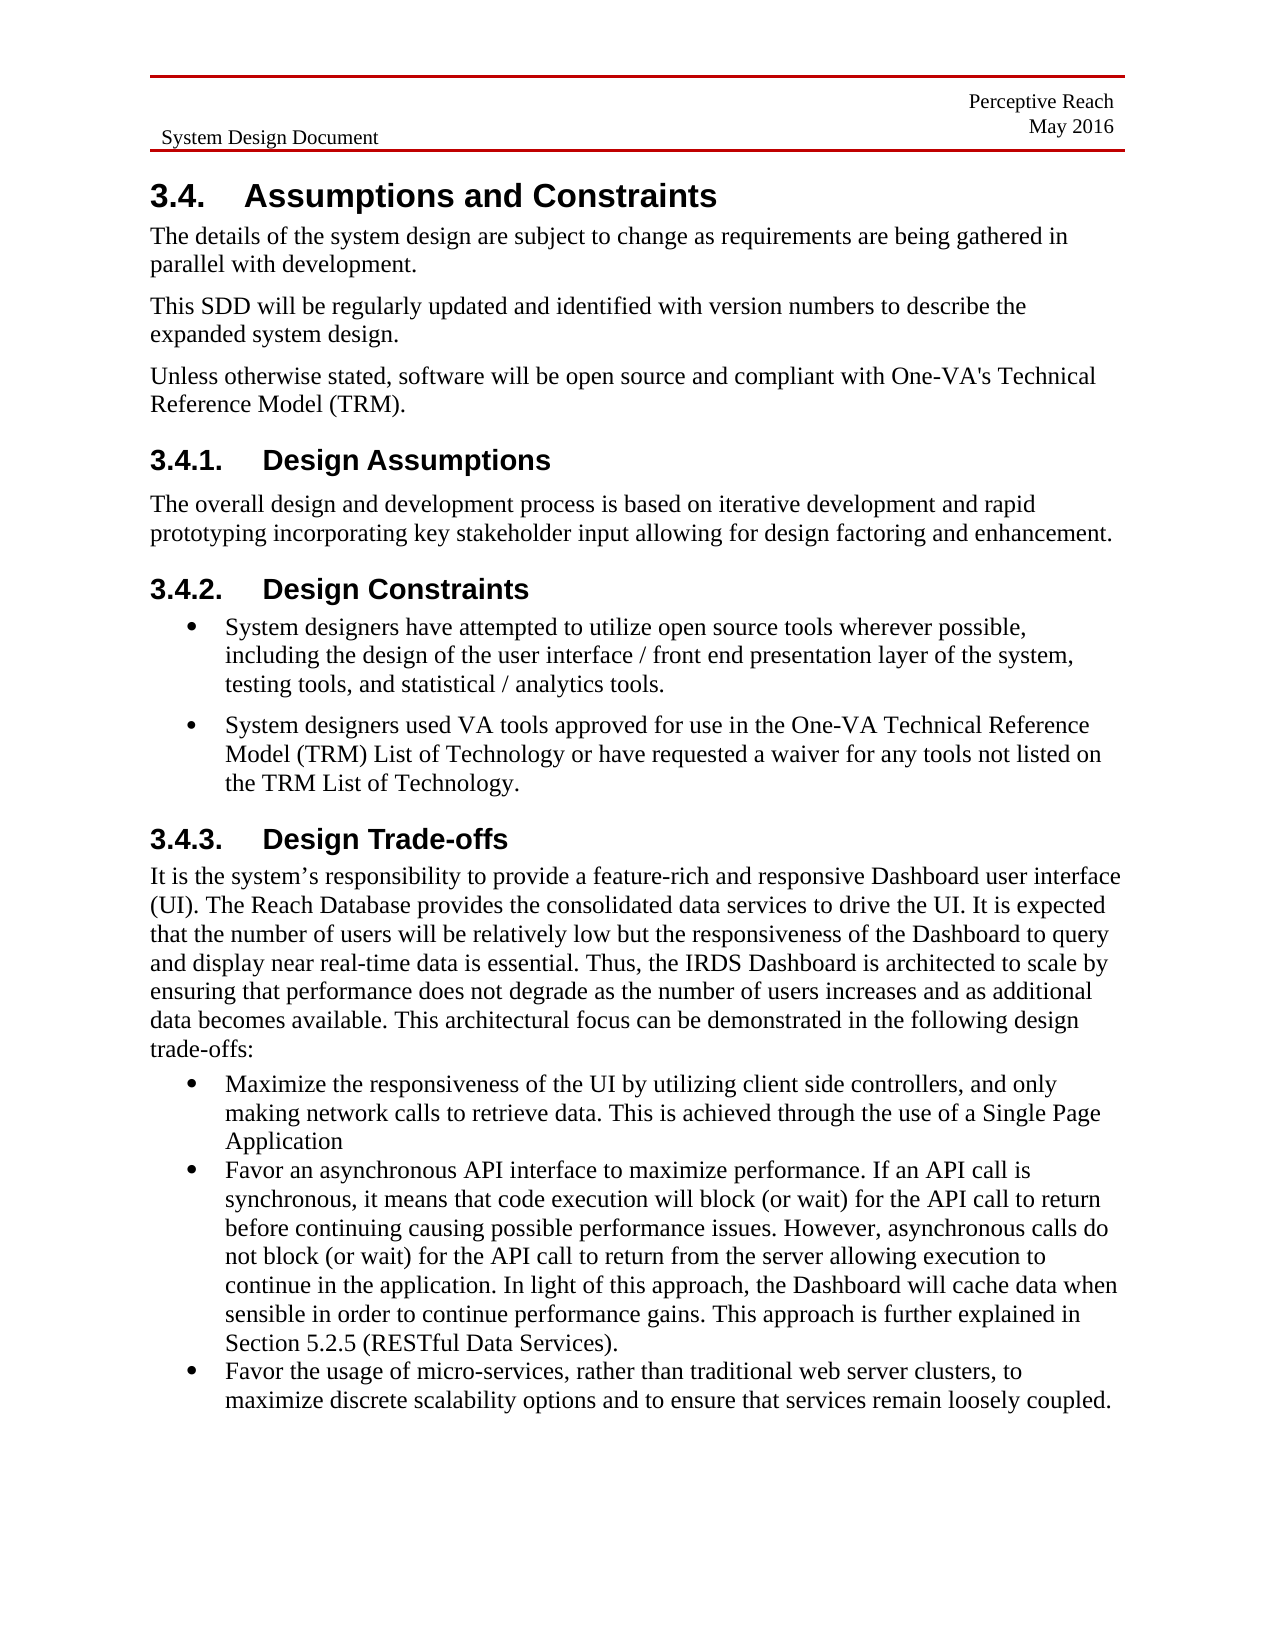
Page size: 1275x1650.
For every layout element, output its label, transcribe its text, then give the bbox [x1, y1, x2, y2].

text This SDD will be regularly updated and identified with version numbers to describe the expanded system design. [150, 291, 1125, 348]
list Maximize the responsiveness of the UI by utilizing client side controllers, and only making network calls to retrieve data. This is achieved through the use of a Single Page Application [187, 1069, 1125, 1155]
subtitle Assumptions and Constraints [150, 176, 1125, 214]
list Favor the usage of micro-services, rather than traditional web server clusters, to maximize discrete scalability options and to ensure that services remain loosely coupled. [187, 1356, 1125, 1414]
list System designers have attempted to utilize open source tools wherever possible, including the design of the user interface / front end presentation layer of the system, testing tools, and statistical / analytics tools. [187, 612, 1125, 698]
text The details of the system design are subject to change as requirements are being gathered in parallel with development. [150, 221, 1125, 278]
text The overall design and development process is based on iterative development and rapid prototyping incorporating key stakeholder input allowing for design factoring and enhancement. [150, 489, 1125, 547]
text Unless otherwise stated, software will be open source and compliant with One-VA's Technical Reference Model (TRM). [150, 361, 1125, 418]
list It is the system’s responsibility to provide a feature-rich and responsive Dashboard user interface (UI). The Reach Database provides the consolidated data services to drive the UI. It is expected that the number of users will be relatively low but the responsiveness of the Dashboard to query and display near real-time data is essential. Thus, the IRDS Dashboard is architected to scale by ensuring that performance does not degrade as the number of users increases and as additional data becomes available. This architectural focus can be demonstrated in the following design trade-offs: [150, 861, 1125, 1063]
subtitle Design Constraints [150, 572, 1125, 605]
subtitle Design Trade-offs [150, 822, 1125, 855]
list Favor an asynchronous API interface to maximize performance. If an API call is synchronous, it means that code execution will block (or wait) for the API call to return before continuing causing possible performance issues. However, asynchronous calls do not block (or wait) for the API call to return from the server allowing execution to continue in the application. In light of this approach, the Dashboard will cache data when sensible in order to continue performance gains. This approach is further explained in Section 5.2.5 (RESTful Data Services). [187, 1155, 1125, 1356]
list System designers used VA tools approved for use in the One-VA Technical Reference Model (TRM) List of Technology or have requested a waiver for any tools not listed on the TRM List of Technology. [187, 710, 1125, 797]
subtitle Design Assumptions [150, 443, 1125, 477]
